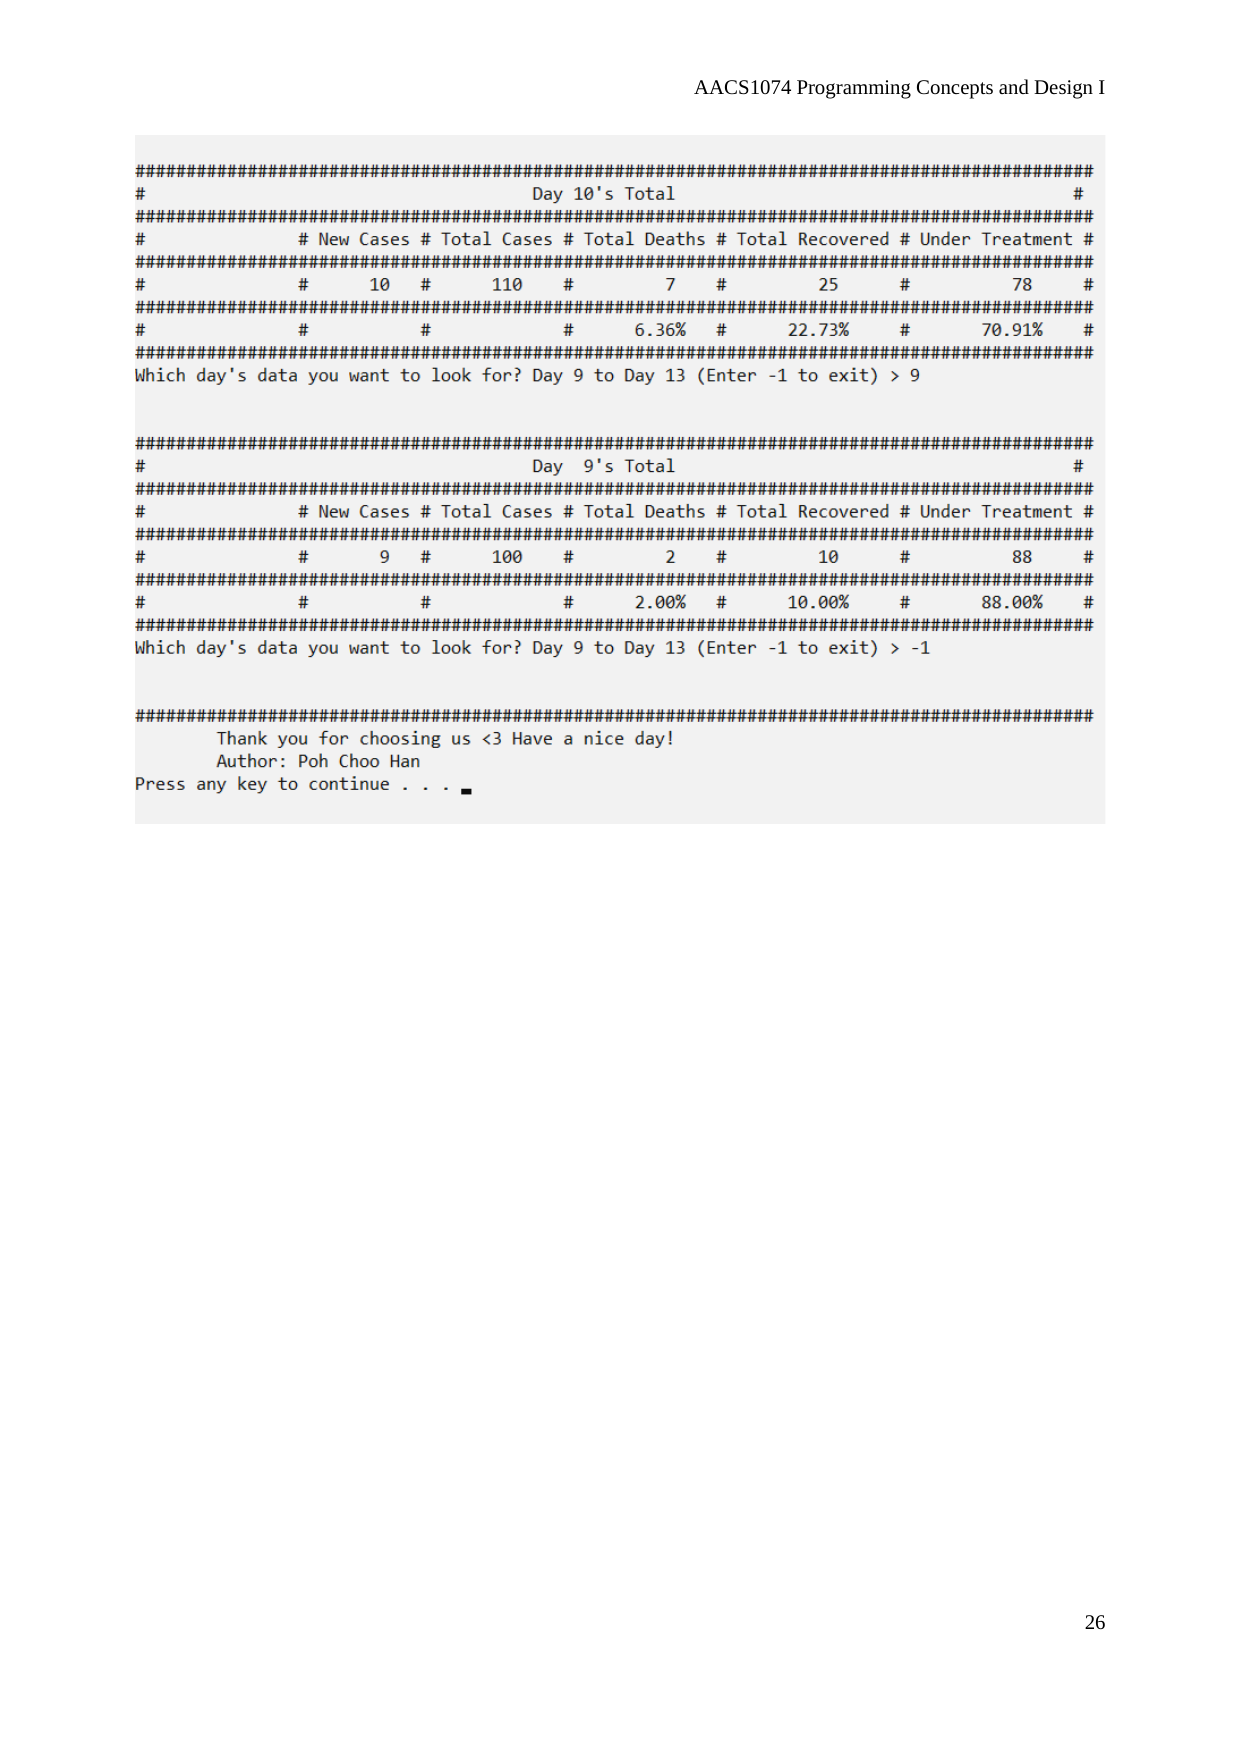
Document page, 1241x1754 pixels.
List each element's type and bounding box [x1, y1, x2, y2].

picture [135, 135, 1106, 824]
